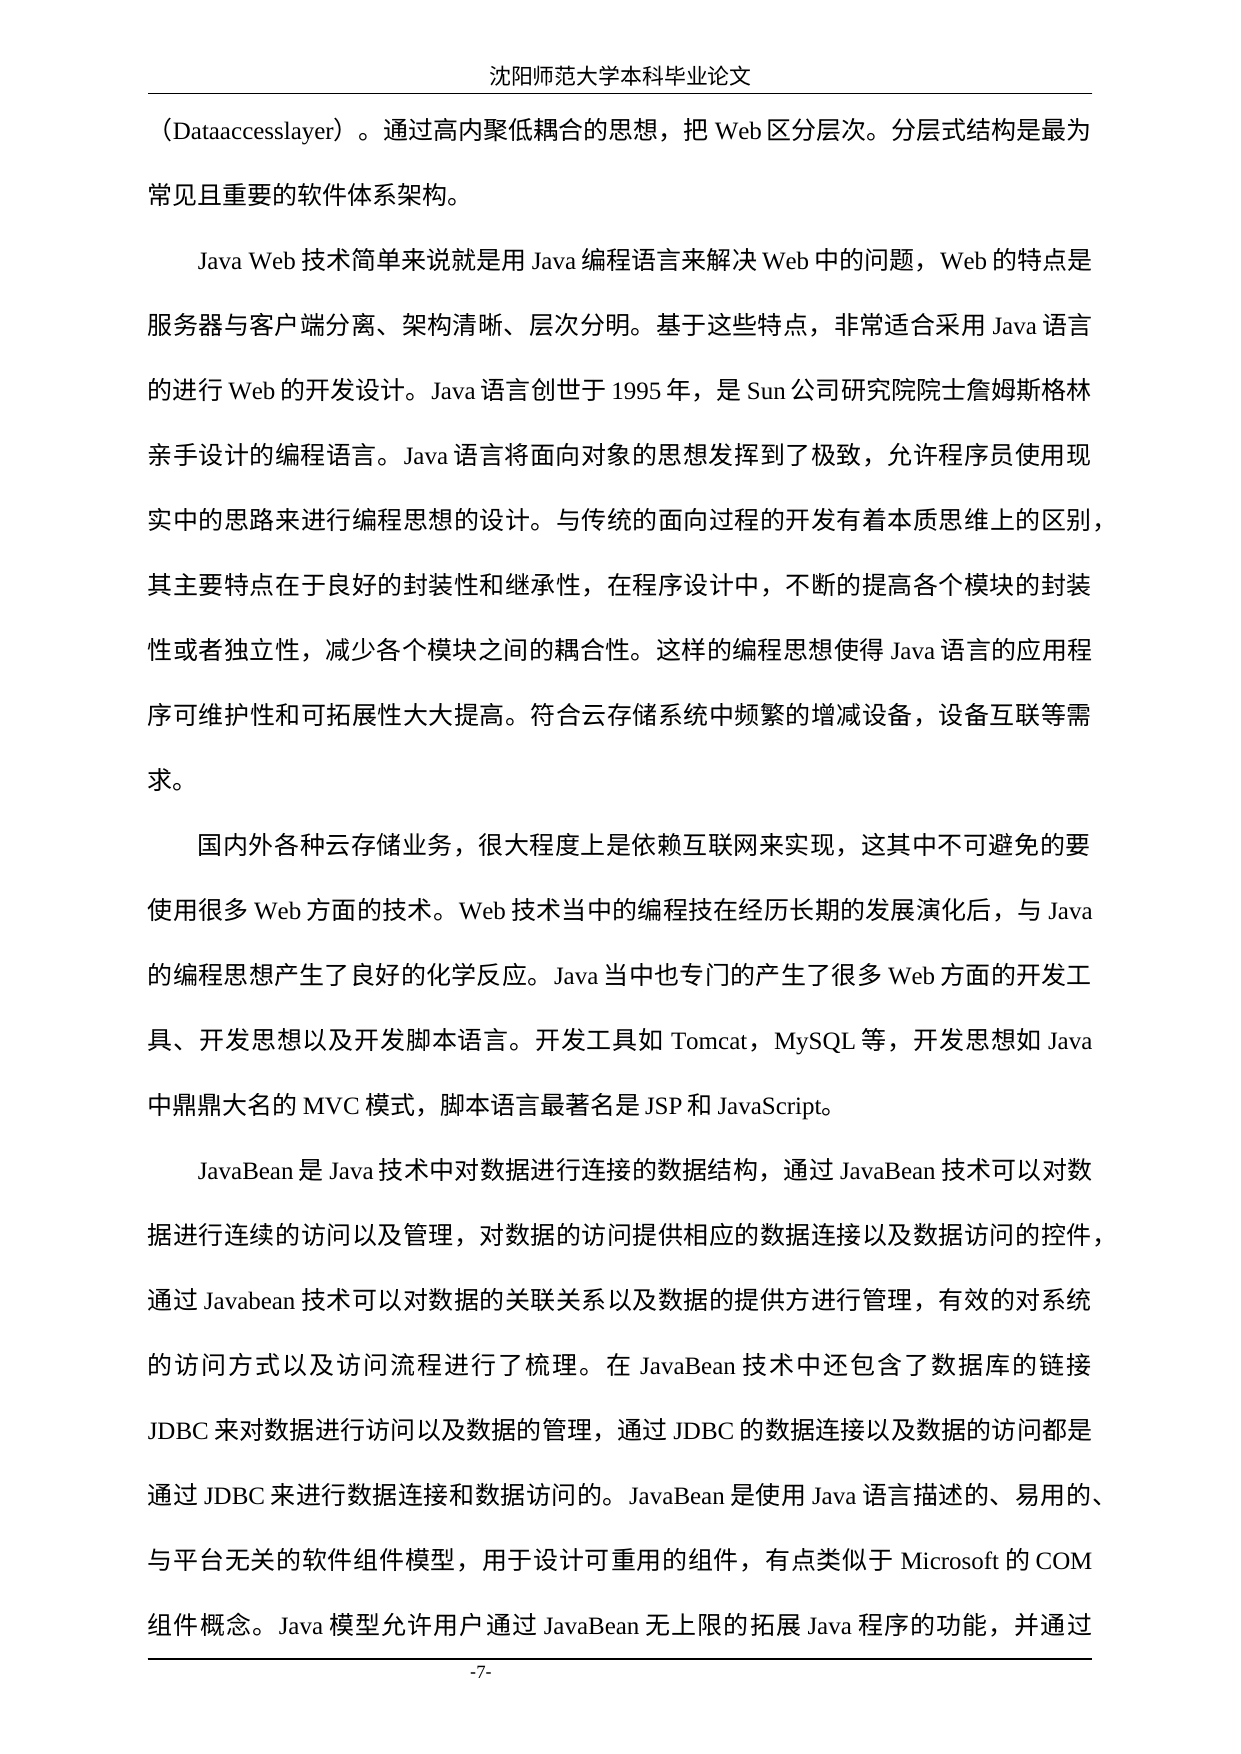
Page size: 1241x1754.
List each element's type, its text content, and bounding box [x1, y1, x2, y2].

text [148, 96, 1092, 226]
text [148, 1136, 1092, 1656]
text 国内外各种云存储业务，很大程度上是依赖互联网来实现，这其中不可避免的要使用很多Web方面的技术。Web技术当中的编程技在经历长期的发展演化后，与Java的编程思想产生了良好的化学反应。Java当中也专门的产生了很多Web方面的开发工具、开发思想以及开发脚本语言。开发工具如Tomcat，MySQL等，开发思想如Java中鼎鼎大名的MVC模式，脚本语言最著名是JSP和JavaScript。 [148, 811, 1092, 1136]
text Java Web技术简单来说就是用Java编程语言来解决Web中的问题，Web的特点是服务器与客户端分离、架构清晰、层次分明。基于这些特点，非常适合采用Java语言的进行Web的开发设计。Java语言创世于1995年，是Sun公司研究院院士詹姆斯格林亲手设计的编程语言。Java语言将面向对象的思想发挥到了极致，允许程序员使用现实中的思路来进行编程思想的设计。与传统的面向过程的开发有着本质思维上的区别，其主要特点在于良好的封装性和继承性，在程序设计中，不断的提高各个模块的封装性或者独立性，减少各个模块之间的耦合性。这样的编程思想使得Java语言的应用程序可维护性和可拓展性大大提高。符合云存储系统中频繁的增减设备，设备互联等需求。 [148, 226, 1092, 811]
